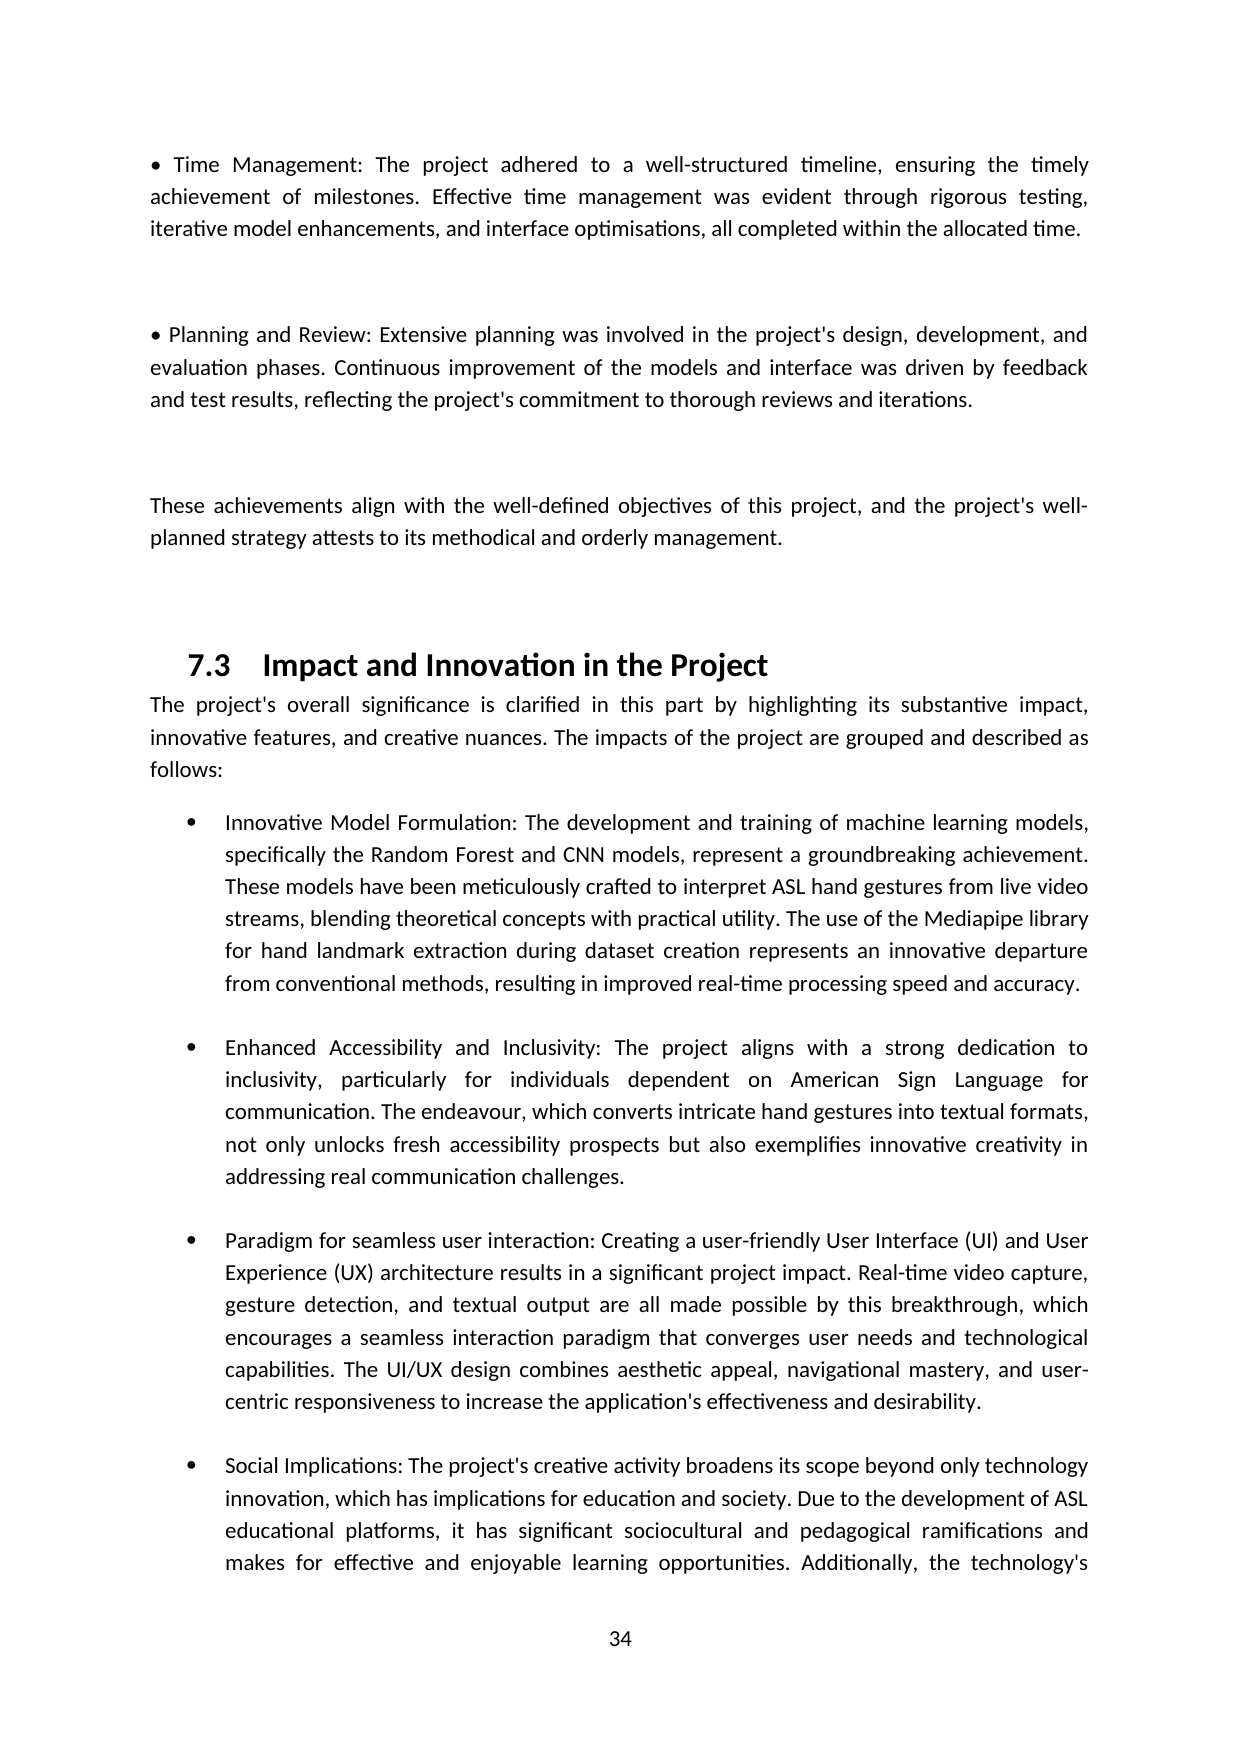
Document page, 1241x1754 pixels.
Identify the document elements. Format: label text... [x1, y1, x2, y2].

text • Planning and Review: Extensive planning was involved in the project's design, development, and evaluation phases. Continuous improvement of the models and interface was driven by feedback and test results, reflecting the project's commitment to thorough reviews and iterations. [150, 320, 1090, 413]
text These achievements align with the well-defined objectives of this project, and the project's well-planned strategy attests to its methodical and orderly management. [150, 491, 1090, 551]
list Paradigm for seamless user interaction: Creating a user-friendly User Interface (UI) and User Experience (UX) architecture results in a significant project impact. Real-time video capture, gesture detection, and textual output are all made possible by this breakthrough, which encourages a seamless interaction paradigm that converges user needs and technological capabilities. The UI/UX design combines aesthetic appeal, navigational mastery, and user-centric responsiveness to increase the application's effectiveness and desirability. [187, 1226, 1090, 1415]
list Enhanced Accessibility and Inclusivity: The project aligns with a strong dedication to inclusivity, particularly for individuals dependent on American Sign Language for communication. The endeavour, which converts intricate hand gestures into textual formats, not only unlocks fresh accessibility prospects but also exemplifies innovative creativity in addressing real communication challenges. [187, 1033, 1090, 1190]
list Innovative Model Formulation: The development and training of machine learning models, specifically the Random Forest and CNN models, represent a groundbreaking achievement. These models have been meticulously crafted to interpret ASL hand gestures from live video streams, blending theoretical concepts with practical utility. The use of the Mediapipe library for hand landmark extraction during dataset creation represents an innovative departure from conventional methods, resulting in improved real-time processing speed and accuracy. [187, 808, 1090, 997]
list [187, 1452, 1090, 1576]
subtitle Impact and Innovation in the Project [187, 644, 1090, 684]
text The project's overall significance is clarified in this part by highlighting its substantive impact, innovative features, and creative nuances. The impacts of the project are grouped and described as follows: [150, 690, 1090, 783]
text • Time Management: The project adhered to a well-structured timeline, ensuring the timely achievement of milestones. Effective time management was evident through rigorous testing, iterative model enhancements, and interface optimisations, all completed within the allocated time. [150, 150, 1090, 242]
